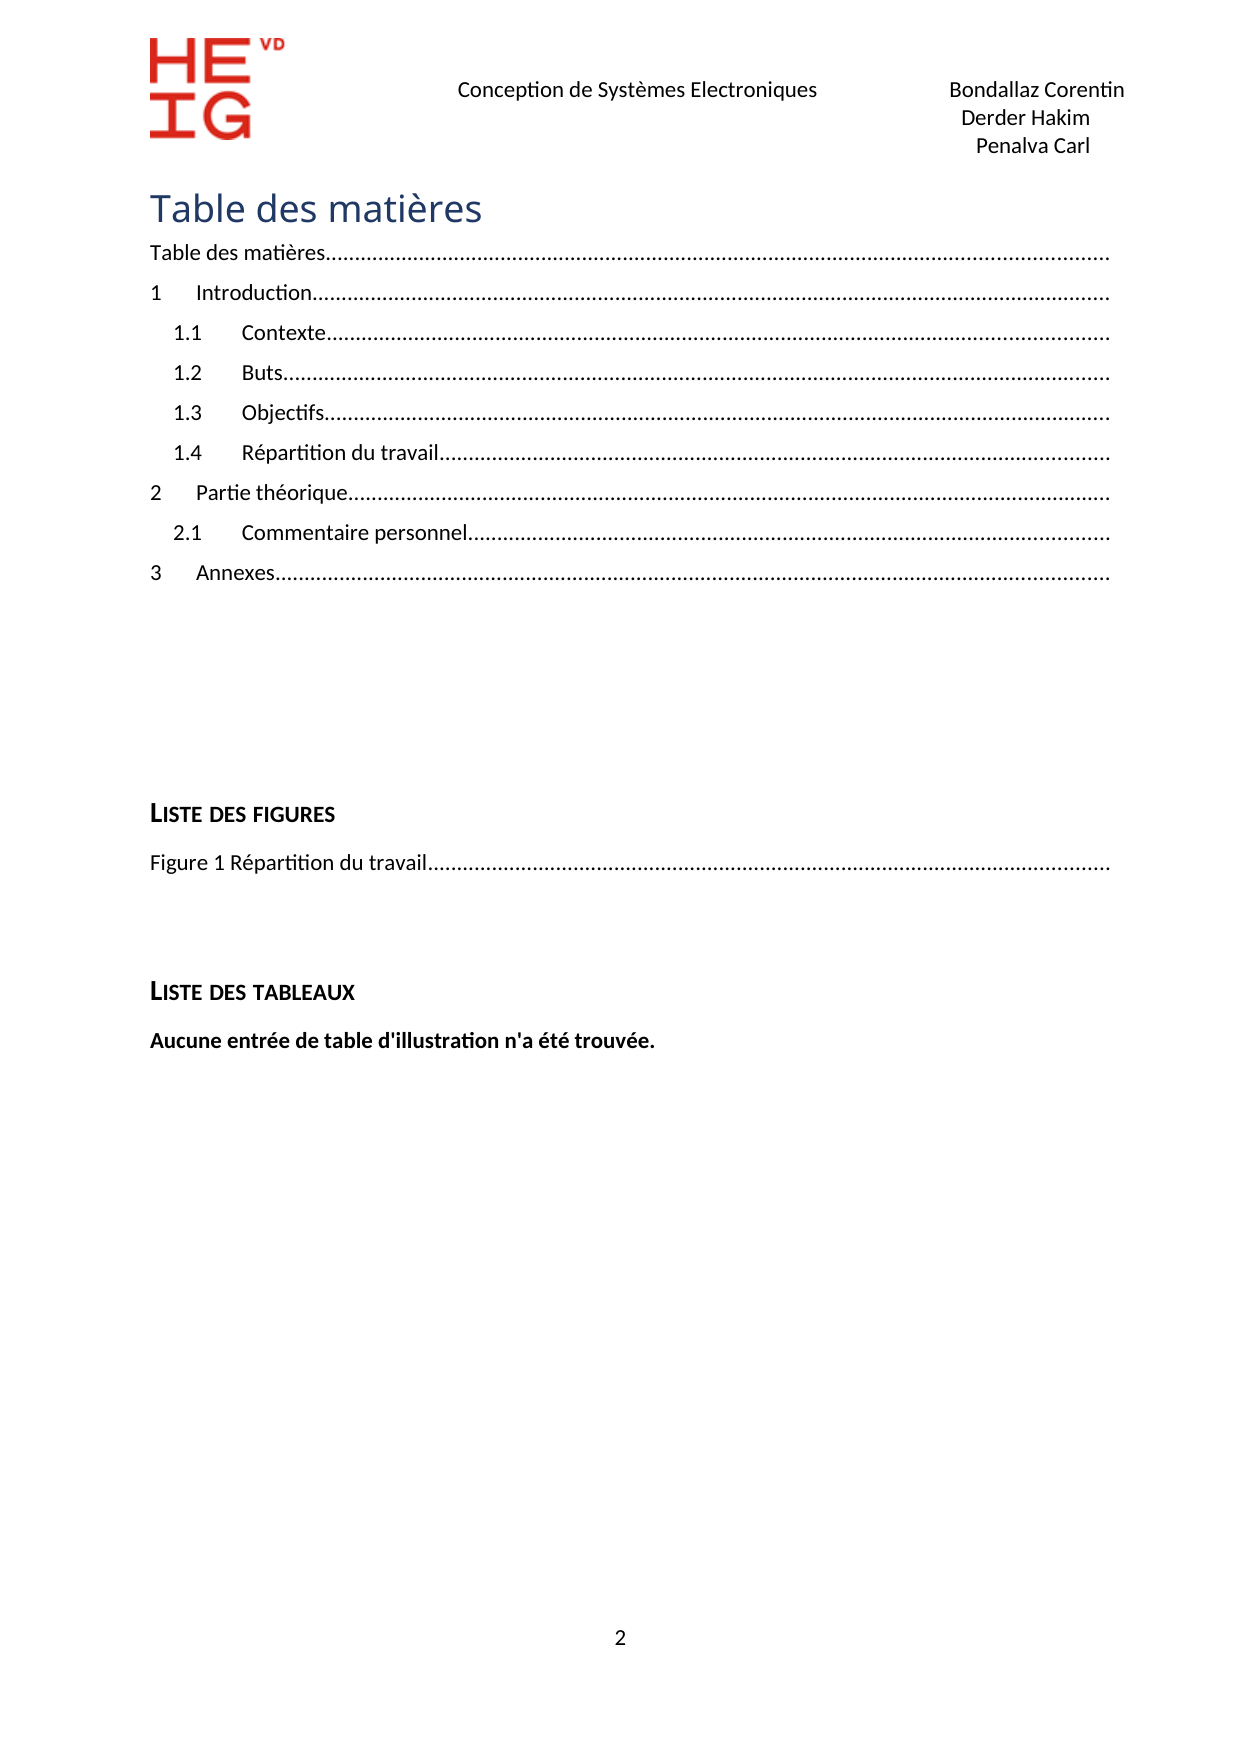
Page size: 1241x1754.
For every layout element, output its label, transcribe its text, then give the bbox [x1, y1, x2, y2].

text Aucune entrée de table d'illustration n'a été trouvée. [150, 1027, 1090, 1055]
text Figure 1 Répartition du travail 2 [150, 848, 1090, 876]
text Liste des figures [150, 794, 1090, 829]
picture [150, 38, 285, 140]
text Liste des tableaux [150, 972, 1090, 1008]
